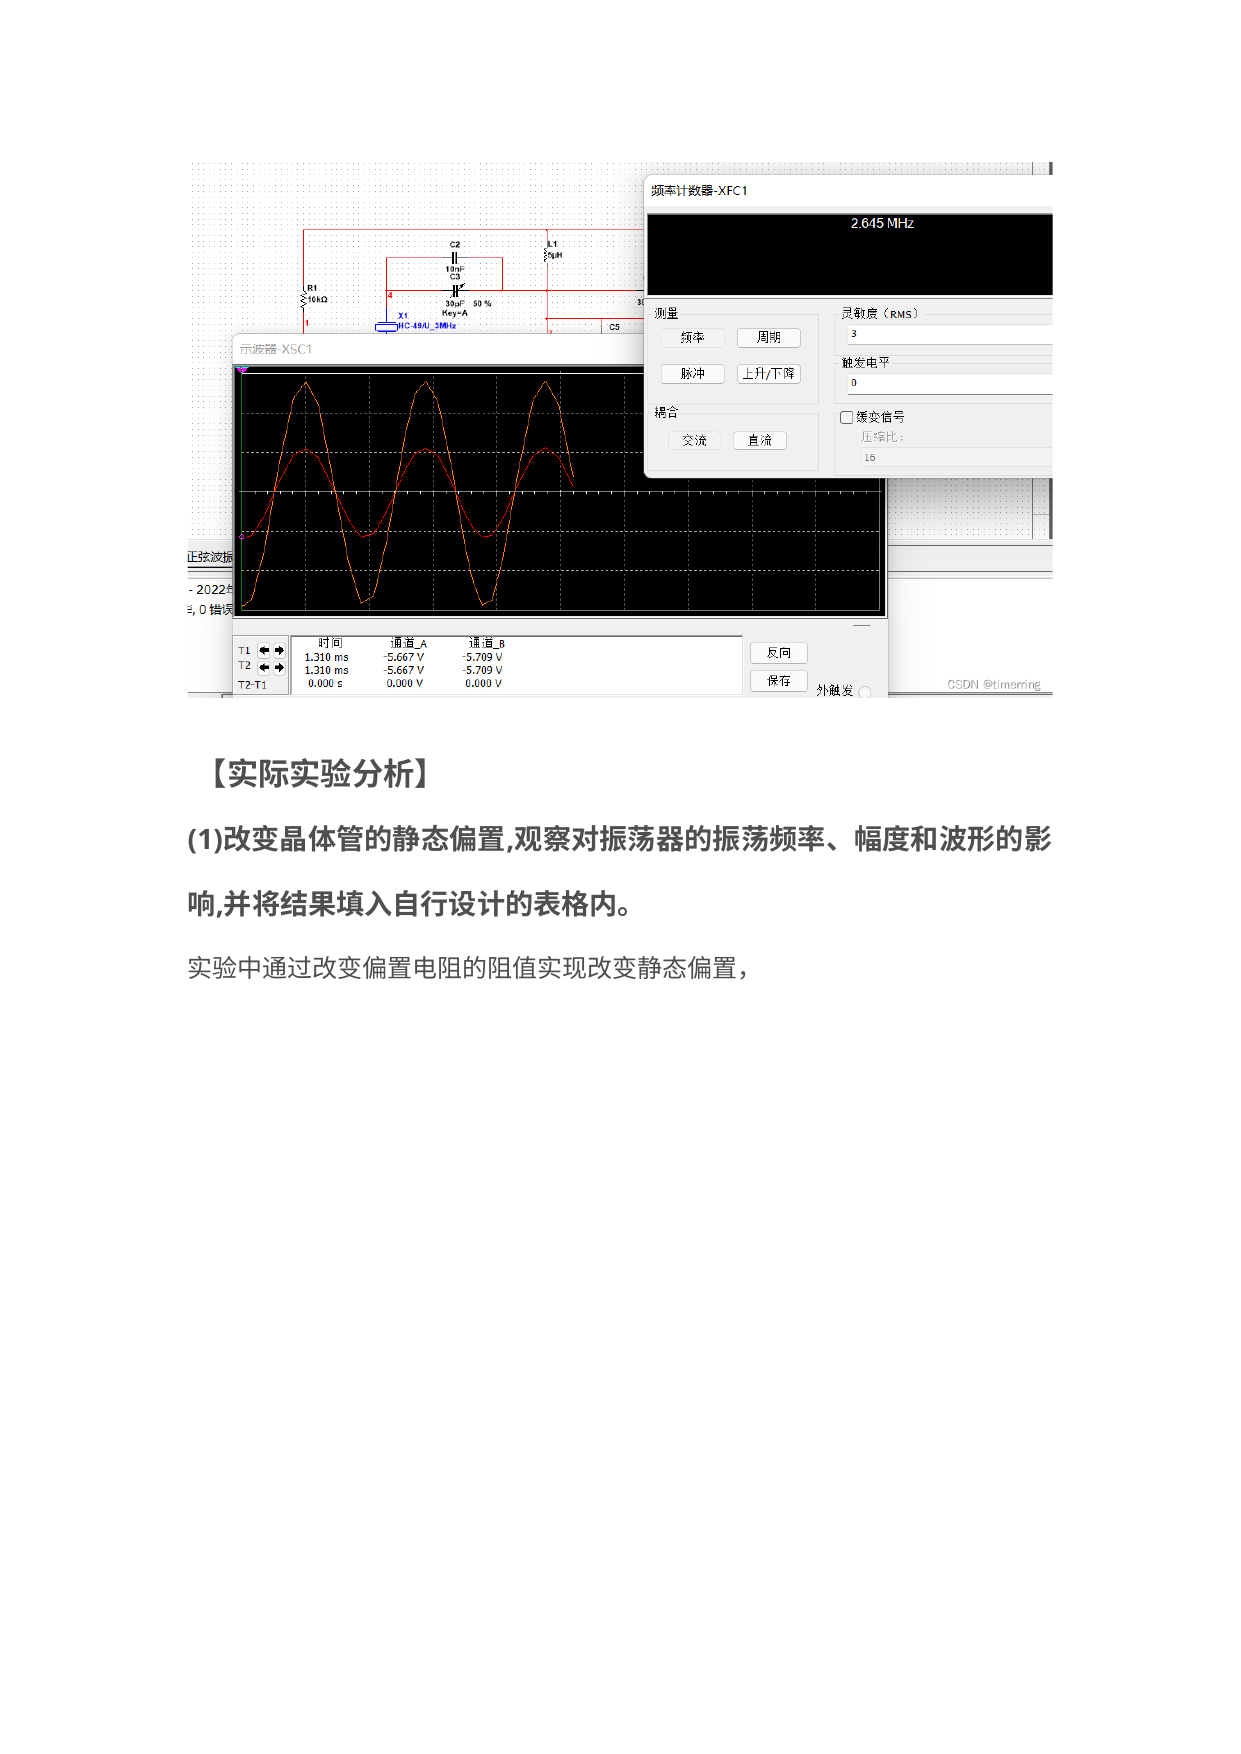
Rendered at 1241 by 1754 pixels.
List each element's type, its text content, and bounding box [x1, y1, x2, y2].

picture [187, 162, 1053, 698]
text 实验中通过改变偏置电阻的阻值实现改变静态偏置， [187, 934, 1053, 999]
subtitle (1)改变晶体管的静态偏置,观察对振荡器的振荡频率、幅度和波形的影响,并将结果填入自行设计的表格内。 [187, 804, 1053, 934]
subtitle 【实际实验分析】 [187, 739, 1053, 804]
